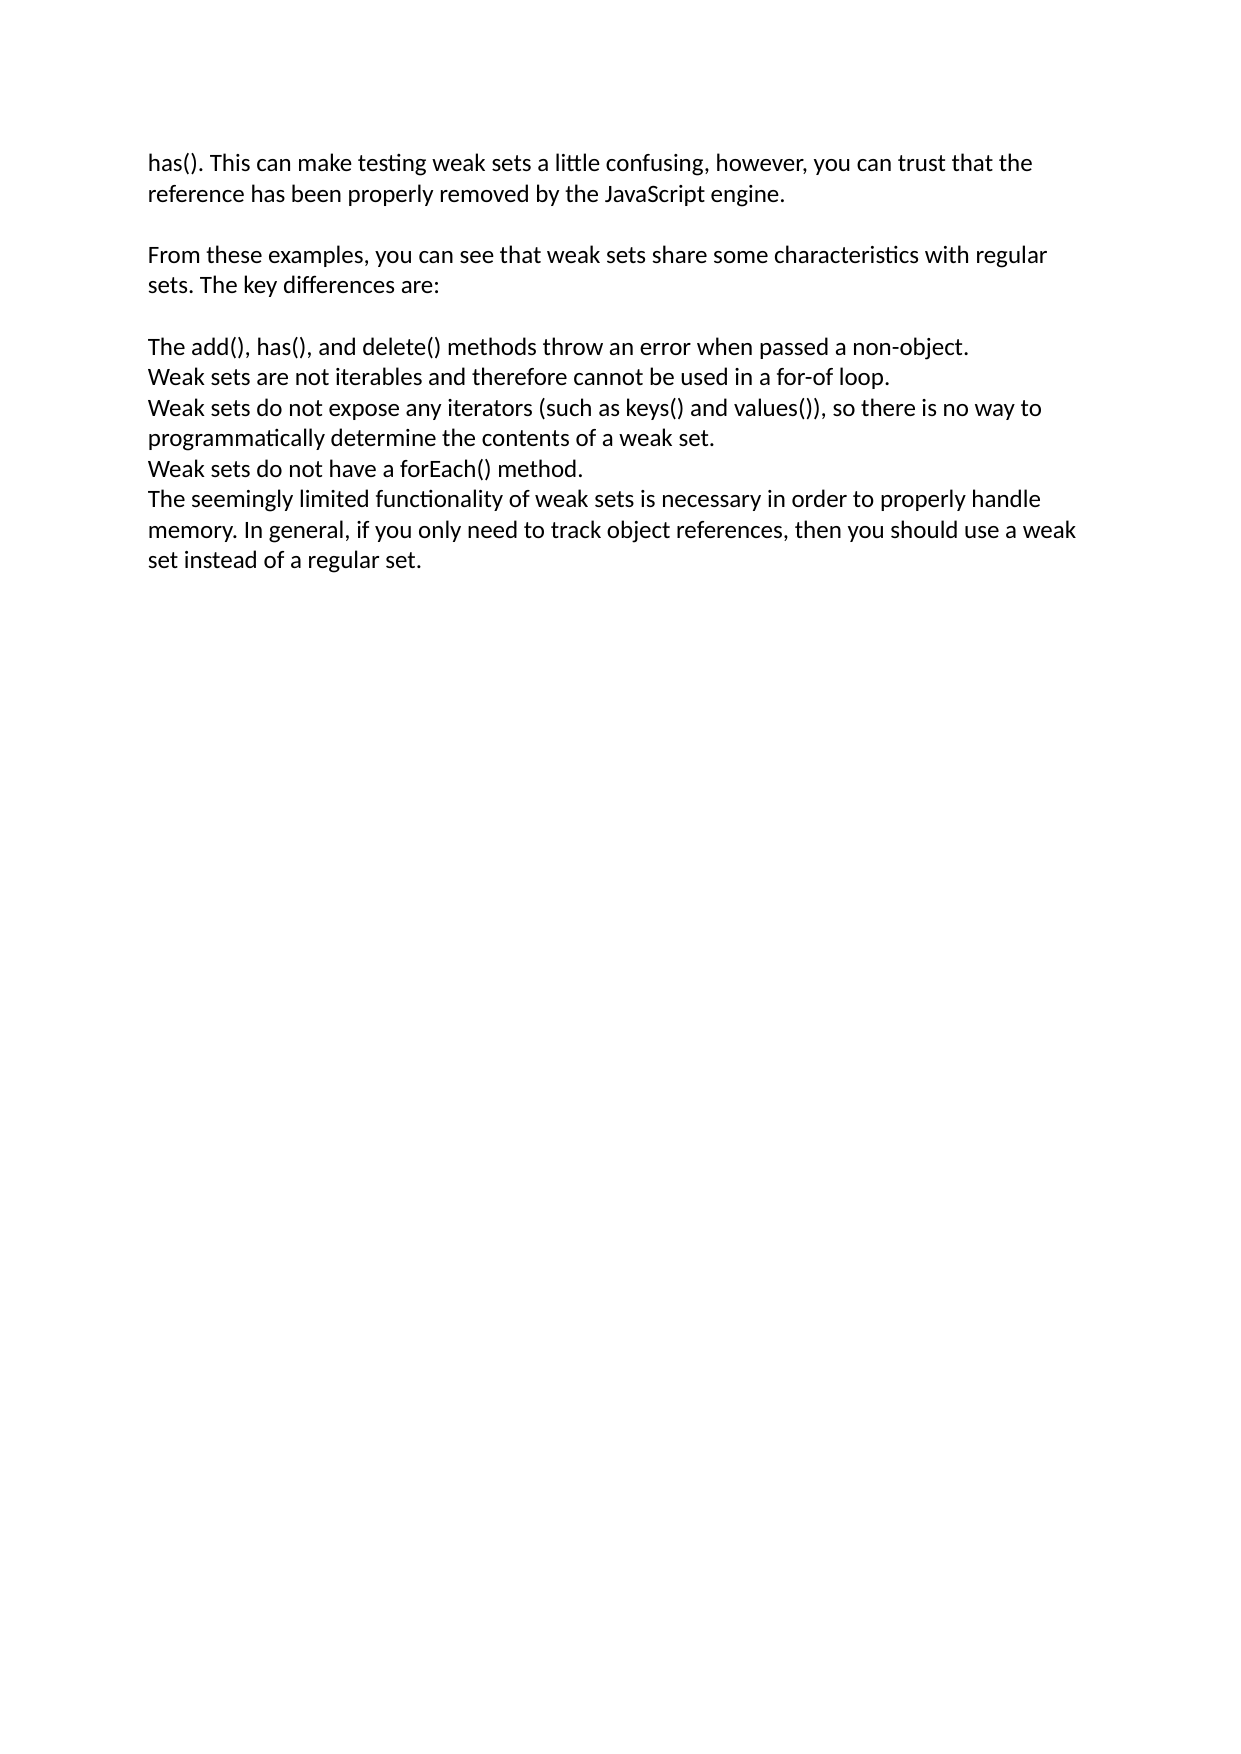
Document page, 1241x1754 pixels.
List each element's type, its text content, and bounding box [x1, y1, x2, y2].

text The seemingly limited functionality of weak sets is necessary in order to properly handle memory. In general, if you only need to track object references, then you should use a weak set instead of a regular set. [148, 483, 1093, 575]
text Weak sets do not have a forEach() method. [148, 453, 1093, 483]
text Weak sets do not expose any iterators (such as keys() and values()), so there is no way to programmatically determine the contents of a weak set. [148, 392, 1093, 453]
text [148, 148, 1093, 209]
text Weak sets are not iterables and therefore cannot be used in a for-of loop. [148, 361, 1093, 392]
text The add(), has(), and delete() methods throw an error when passed a non-object. [148, 331, 1093, 361]
text From these examples, you can see that weak sets share some characteristics with regular sets. The key differences are: [148, 239, 1093, 300]
